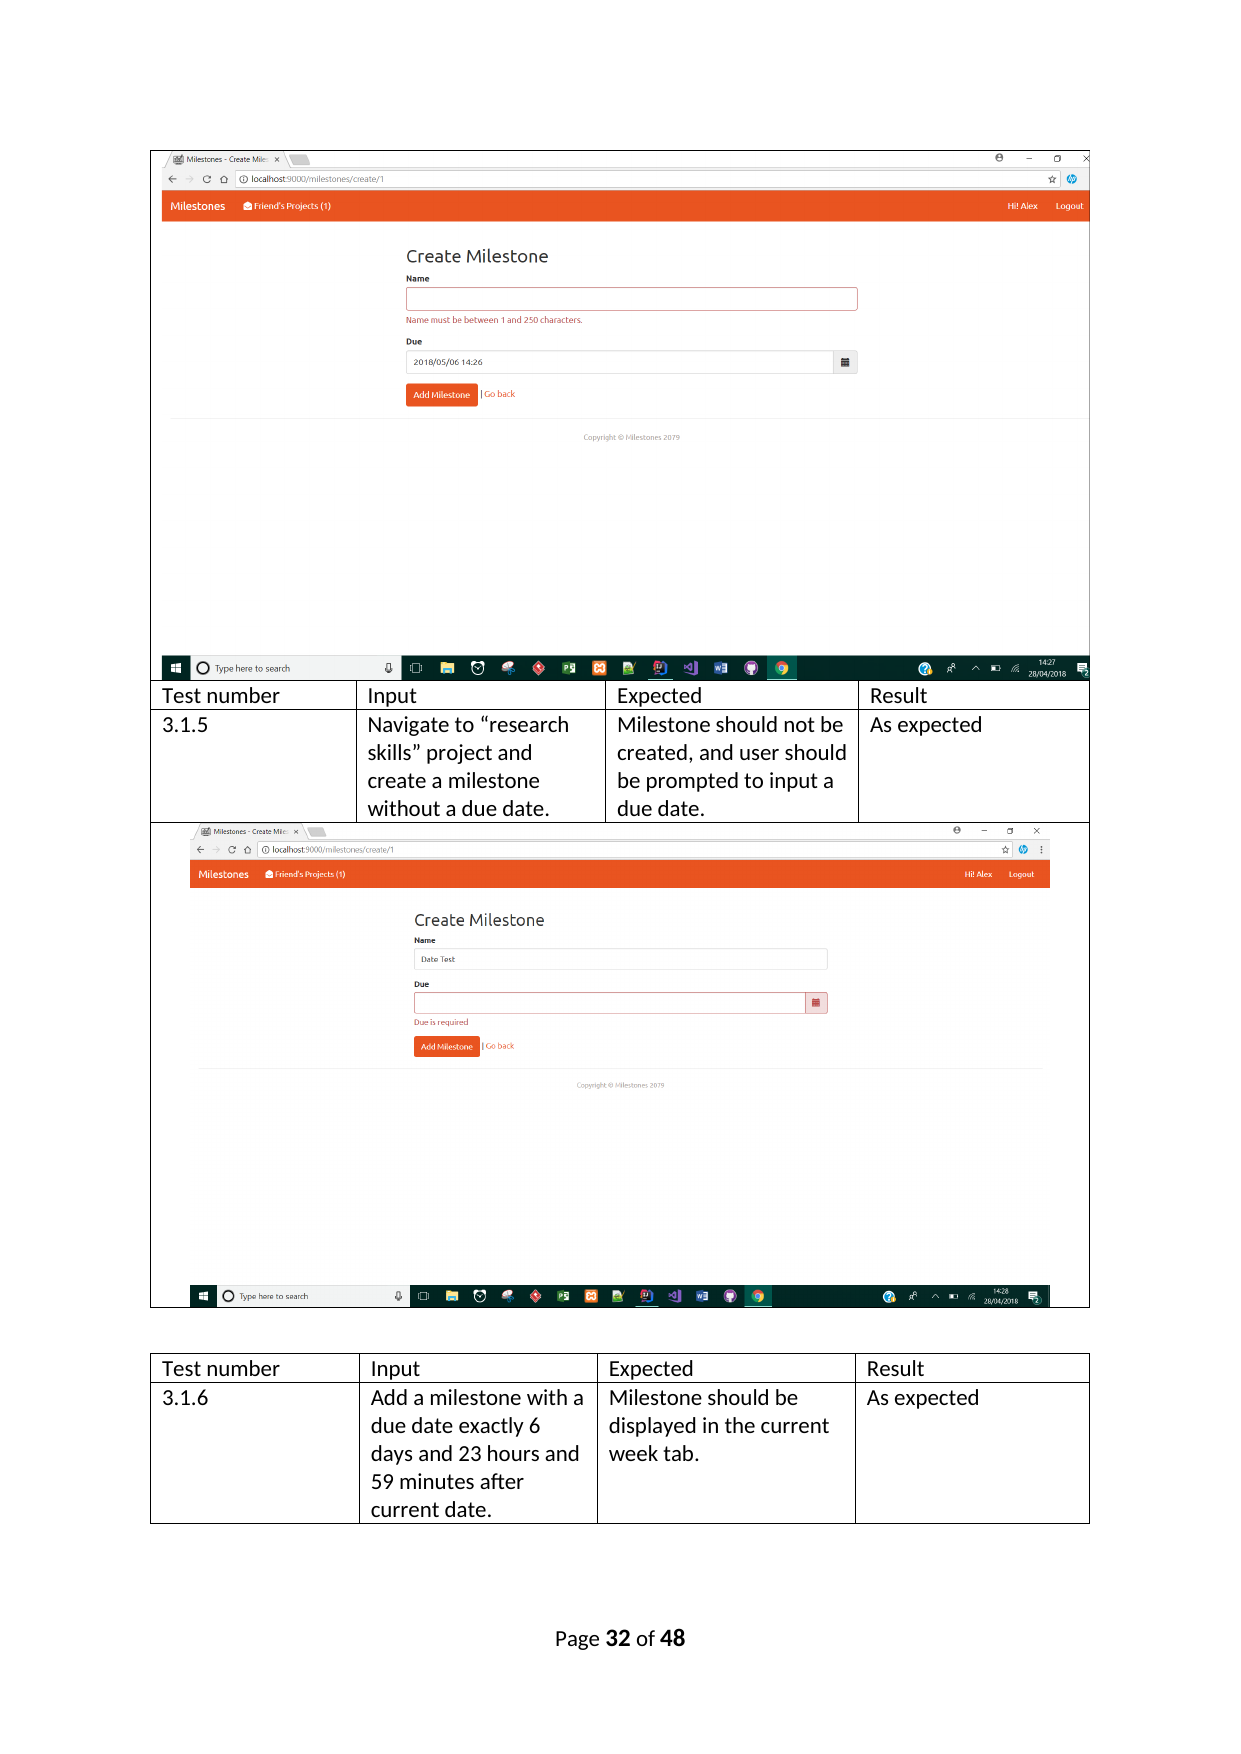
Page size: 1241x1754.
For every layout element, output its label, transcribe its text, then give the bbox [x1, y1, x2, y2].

table_cell Expected [606, 681, 858, 709]
picture [161, 151, 1090, 680]
table_cell Test number [151, 681, 356, 709]
table_cell 3.1.5 [151, 710, 356, 822]
table_cell Input [357, 681, 605, 709]
table_cell [1050, 823, 1089, 1307]
picture [190, 823, 1050, 1307]
table_cell Result [859, 681, 1089, 709]
table_cell As expected [856, 1383, 1089, 1523]
table_cell Milestone should be displayed in the current week tab. [598, 1383, 855, 1523]
table_cell Milestone should not be created, and user should be prompted to input a due date. [606, 710, 858, 822]
table_cell As expected [859, 710, 1089, 822]
table_cell Add a milestone with a due date exactly 6 days and 23 hours and 59 minutes after current date. [360, 1383, 597, 1523]
table_cell 3.1.6 [151, 1383, 359, 1523]
table_header Result [856, 1354, 1089, 1382]
table_cell Navigate to “research skills” project and create a milestone without a due date. [357, 710, 605, 822]
table_header Test number [151, 1354, 359, 1382]
table_header Input [360, 1354, 597, 1382]
table_cell [151, 151, 161, 680]
table_header Expected [598, 1354, 855, 1382]
table_cell [151, 823, 190, 1307]
